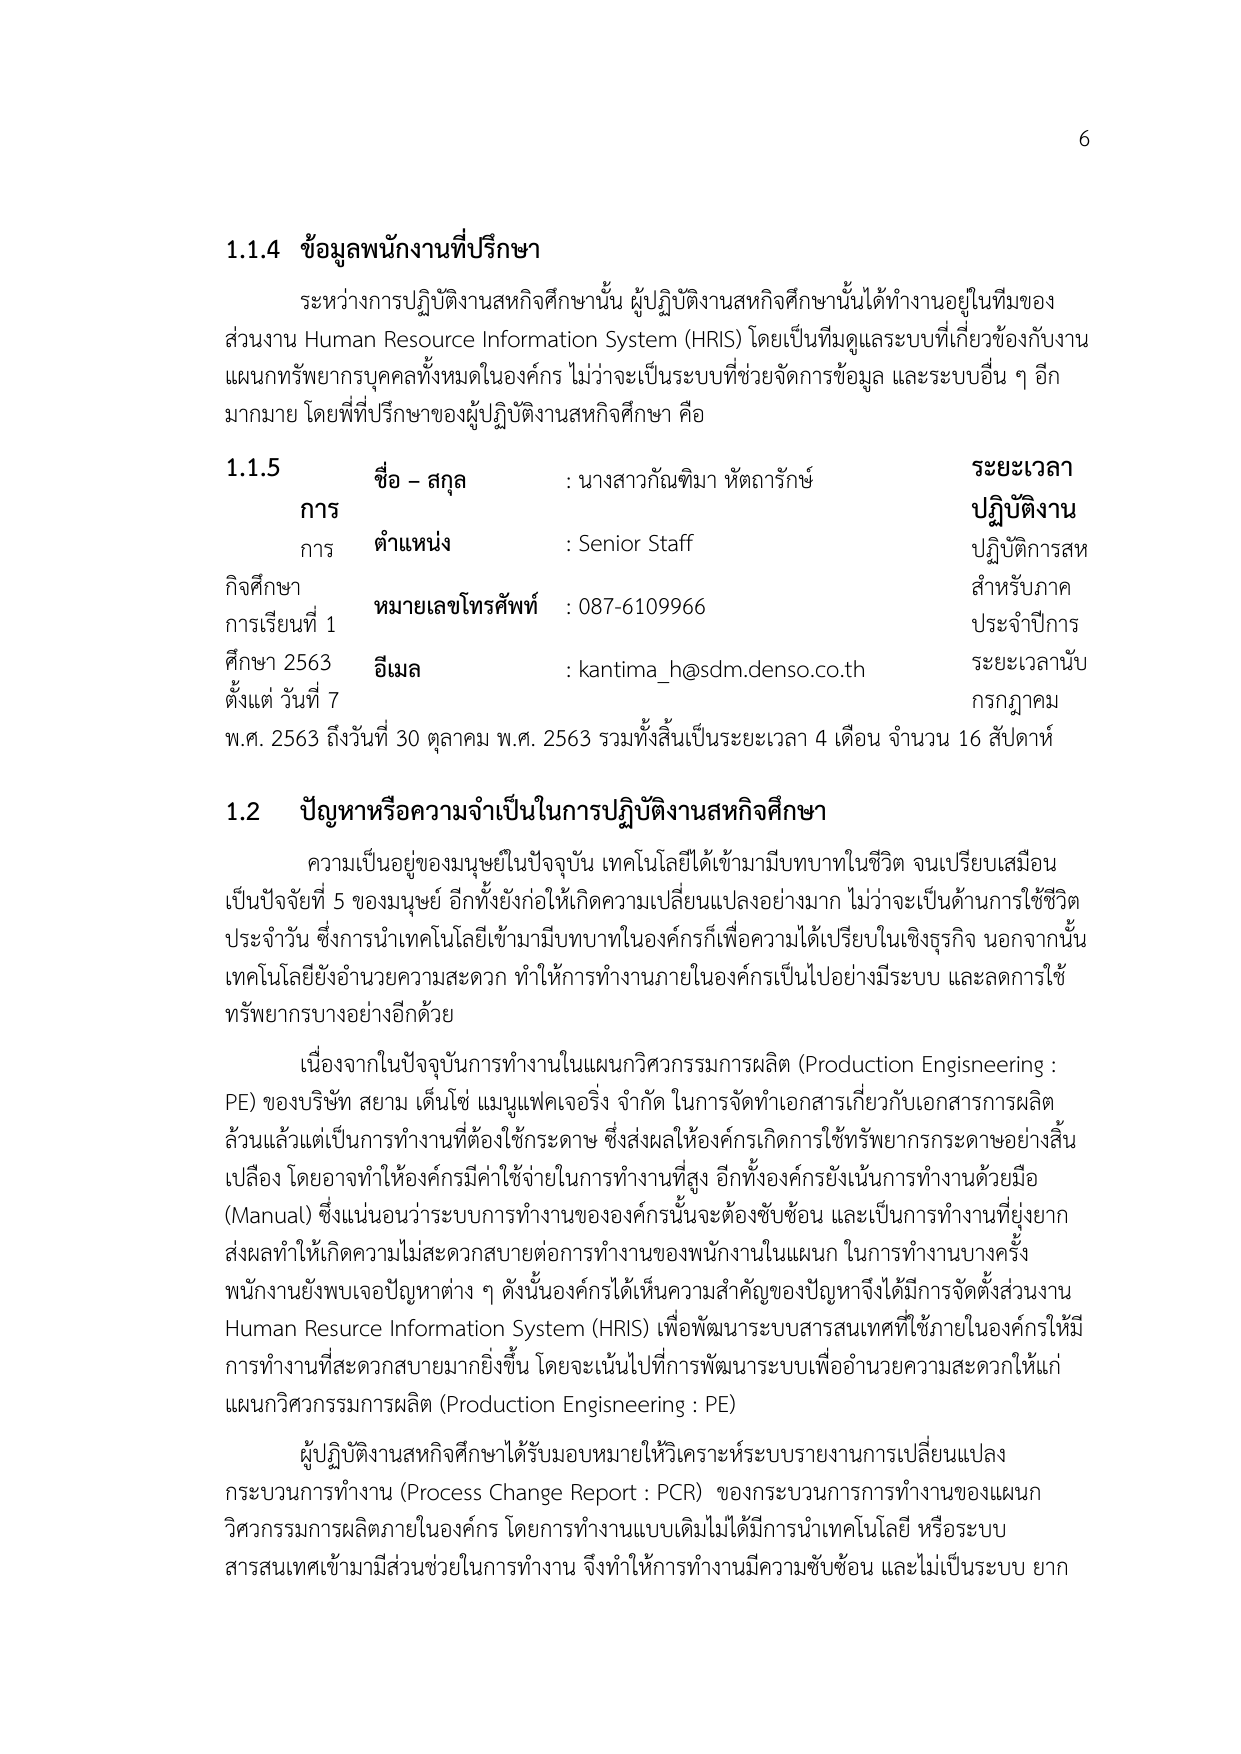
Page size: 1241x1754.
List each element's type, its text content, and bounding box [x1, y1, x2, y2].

table_header ชื่อ – สกุล [363, 447, 554, 510]
text ระหว่างการปฏิบัติงานสหกิจศึกษานั้น ผู้ปฏิบัติงานสหกิจศึกษานั้นได้ทำงานอยู่ในทีมของส่วนงาน Human Resource Information System (HRIS) โดยเป็นทีมดูแลระบบที่เกี่ยวข้องกับงานแผนกทรัพยากรบุคคลทั้งหมดในองค์กร ไม่ว่าจะเป็นระบบที่ช่วยจัดการข้อมูล และระบบอื่น ๆ อีกมากมาย โดยพี่ที่ปรึกษาของผู้ปฏิบัติงานสหกิจศึกษา คือ [225, 280, 1090, 431]
text เนื่องจากในปัจจุบันการทำงานในแผนกวิศวกรรมการผลิต (Production Engisneering : PE) ของบริษัท สยาม เด็นโซ่ แมนูแฟคเจอริ่ง จำกัด ในการจัดทำเอกสารเกี่ยวกับเอกสารการผลิตล้วนแล้วแต่เป็นการทำงานที่ต้องใช้กระดาษ ซึ่งส่งผลให้องค์กรเกิดการใช้ทรัพยากรกระดาษอย่างสิ้นเปลือง โดยอาจทำให้องค์กรมีค่าใช้จ่ายในการทำงานที่สูง อีกทั้งองค์กรยังเน้นการทำงานด้วยมือ (Manual) ซึ่งแน่นอนว่าระบบการทำงานขององค์กรนั้นจะต้องซับซ้อน และเป็นการทำงานที่ยุ่งยาก ส่งผลทำให้เกิดความไม่สะดวกสบายต่อการทำงานของพนักงานในแผนก ในการทำงานบางครั้งพนักงานยังพบเจอปัญหาต่าง ๆ ดังนั้นองค์กรได้เห็นความสำคัญของปัญหาจึงได้มีการจัดตั้งส่วนงาน Human Resurce Information System (HRIS) เพื่อพัฒนาระบบสารสนเทศที่ใช้ภายในองค์กรให้มีการทำงานที่สะดวกสบายมากยิ่งขึ้น โดยจะเน้นไปที่การพัฒนาระบบเพื่ออำนวยความสะดวกให้แก่แผนกวิศวกรรมการผลิต (Production Engisneering : PE) [225, 1043, 1090, 1421]
table_header : นางสาวกัณฑิมา หัตถารักษ์ [555, 447, 835, 510]
table_cell : kantima_h@sdm.denso.co.th [555, 635, 953, 698]
subtitle ข้อมูลพนักงานที่ปรึกษา [225, 225, 1090, 267]
table_cell อีเมล [363, 635, 554, 698]
text การปฏิบัติการสหกิจศึกษาสำหรับภาคการเรียนที่ 1 ประจำปีการศึกษา 2563 ระยะเวลานับตั้งแต่ วันที่ 7 กรกฎาคม พ.ศ. 2563 ถึงวันที่ 30 ตุลาคม พ.ศ. 2563 รวมทั้งสิ้นเป็นระยะเวลา 4 เดือน จำนวน 16 สัปดาห์ [225, 528, 1090, 754]
subtitle ระยะเวลาการปฏิบัติงาน [225, 443, 1090, 528]
table_cell ตำแหน่ง [363, 510, 554, 572]
table_cell : Senior Staff [555, 510, 953, 572]
table_cell หมายเลขโทรศัพท์ [363, 573, 554, 635]
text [225, 1433, 1090, 1584]
text ความเป็นอยู่ของมนุษย์ในปัจจุบัน เทคโนโลยีได้เข้ามามีบทบาทในชีวิต จนเปรียบเสมือนเป็นปัจจัยที่ 5 ของมนุษย์ อีกทั้งยังก่อให้เกิดความเปลี่ยนแปลงอย่างมาก ไม่ว่าจะเป็นด้านการใช้ชีวิตประจำวัน ซึ่งการนำเทคโนโลยีเข้ามามีบทบาทในองค์กรก็เพื่อความได้เปรียบในเชิงธุรกิจ นอกจากนั้นเทคโนโลยียังอำนวยความสะดวก ทำให้การทำงานภายในองค์กรเป็นไปอย่างมีระบบ และลดการใช้ทรัพยากรบางอย่างอีกด้วย [225, 842, 1090, 1031]
subtitle ปัญหาหรือความจำเป็นในการปฏิบัติงานสหกิจศึกษา [225, 788, 1090, 830]
table_cell : 087-6109966 [555, 573, 953, 635]
